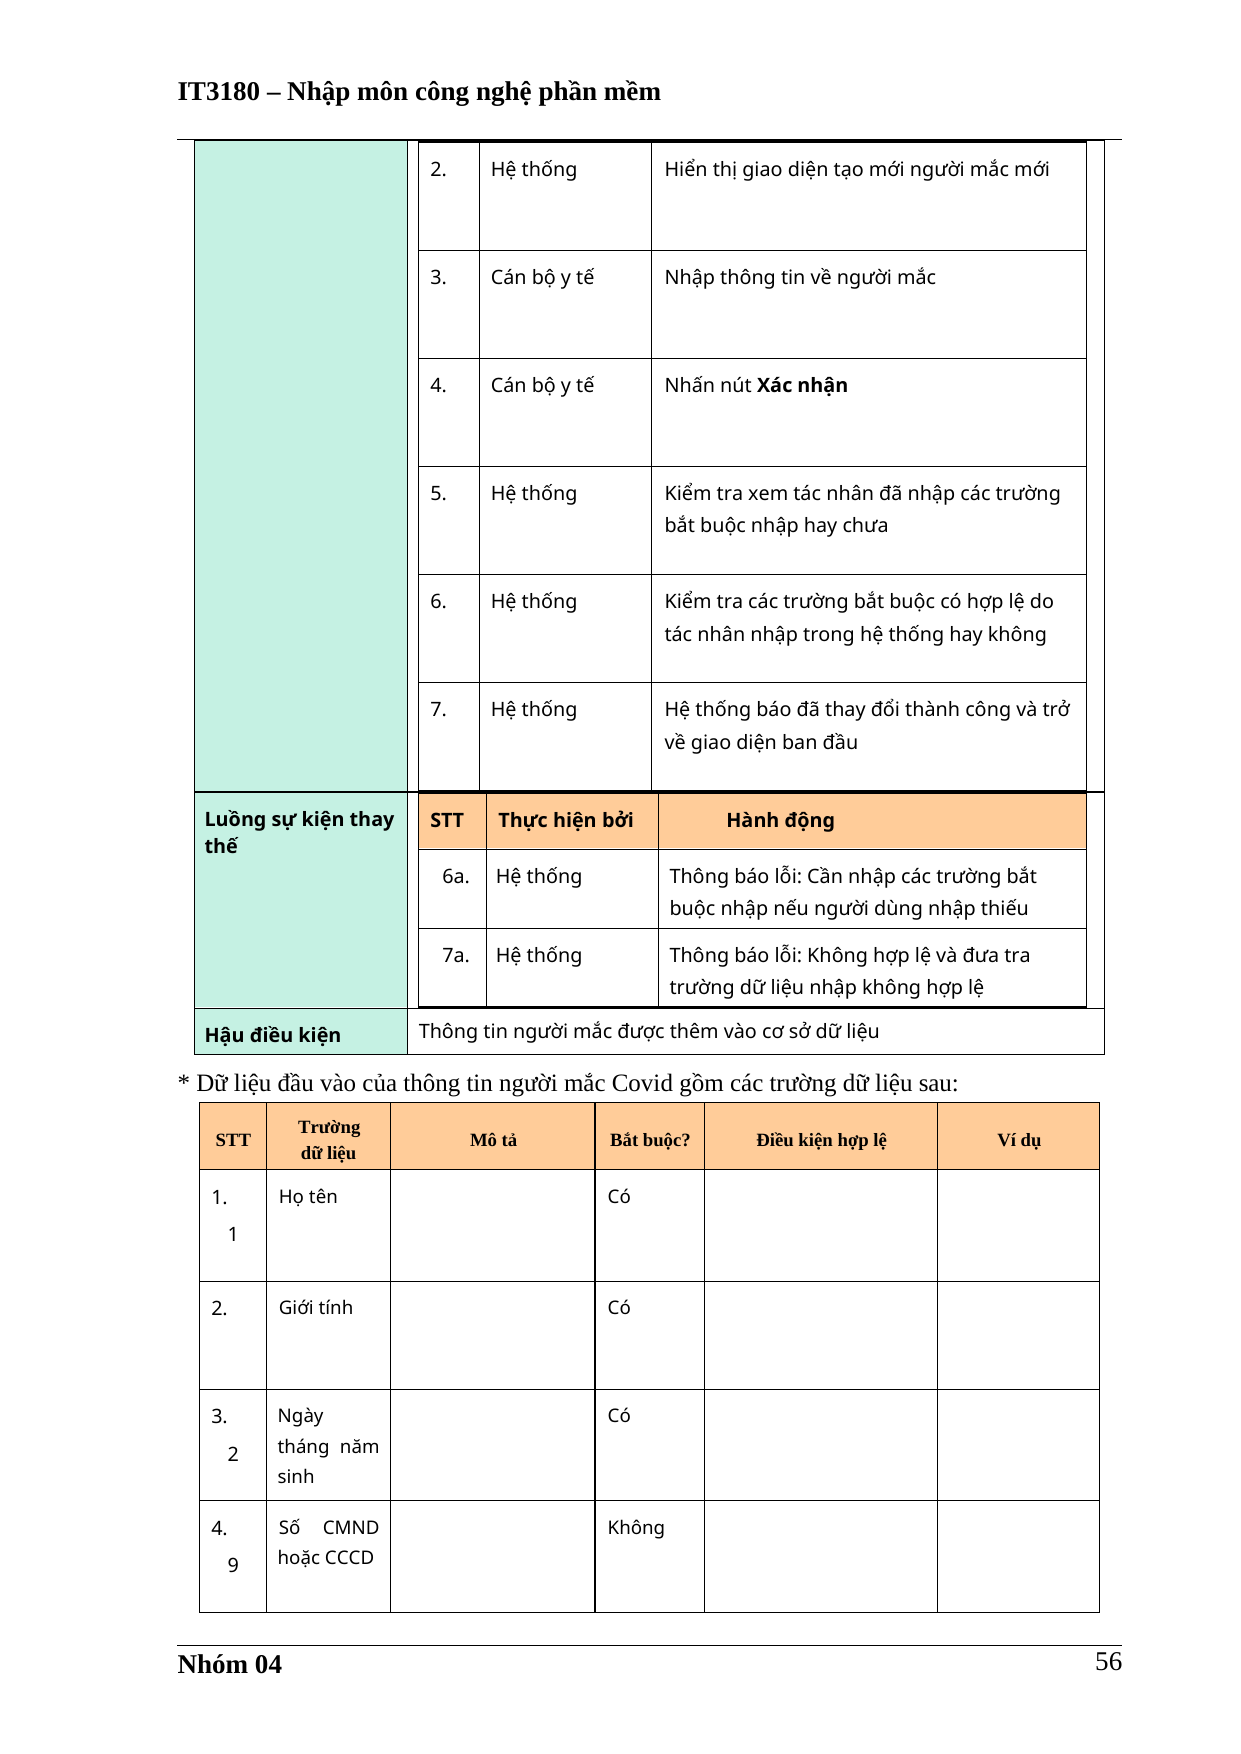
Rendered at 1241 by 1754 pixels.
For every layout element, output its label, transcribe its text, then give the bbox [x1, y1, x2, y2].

table_cell [1087, 141, 1104, 791]
table_cell [1087, 793, 1104, 1007]
table_cell [419, 929, 486, 1006]
table_header STT [200, 1103, 266, 1169]
table_cell 1 [200, 1170, 266, 1281]
table_cell Luồng sự kiện thay thế [195, 793, 407, 1007]
table_cell [419, 683, 479, 790]
table_cell [419, 850, 486, 928]
table_cell [200, 1282, 266, 1389]
table_header Điều kiện hợp lệ [705, 1103, 937, 1169]
table_cell [705, 1390, 937, 1500]
table_cell [419, 359, 479, 466]
table_cell [938, 1282, 1099, 1389]
table_cell [391, 1282, 594, 1389]
table_cell [659, 929, 1086, 1006]
table_cell [705, 1170, 937, 1281]
table_cell [480, 251, 651, 358]
table_cell Không [596, 1501, 704, 1612]
table_cell [391, 1390, 594, 1500]
table_cell [705, 1282, 937, 1389]
table_cell [408, 141, 418, 791]
table_cell [938, 1170, 1099, 1281]
table_cell [480, 359, 651, 466]
table_cell [487, 850, 658, 928]
table_cell 2 [200, 1390, 266, 1500]
table_cell [408, 793, 418, 1007]
table_header Bắt buộc? [596, 1103, 704, 1169]
table_cell [419, 251, 479, 358]
table_cell [705, 1501, 937, 1612]
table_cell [195, 141, 407, 791]
table_cell [480, 467, 651, 574]
table_cell [938, 1501, 1099, 1612]
table_cell [487, 929, 658, 1006]
table_cell [480, 575, 651, 682]
table_cell Giới tính [267, 1282, 390, 1389]
table_cell [391, 1170, 594, 1281]
table_cell Thông tin người mắc được thêm vào cơ sở dữ liệu [408, 1009, 1104, 1054]
table_cell [419, 575, 479, 682]
table_header Mô tả [391, 1103, 594, 1169]
table_cell Có [596, 1170, 704, 1281]
table_cell Có [596, 1390, 704, 1500]
table_cell [652, 683, 1086, 790]
table_cell Có [596, 1282, 704, 1389]
table_cell [659, 850, 1086, 928]
table_cell Hậu điều kiện [195, 1009, 407, 1054]
table_cell [391, 1501, 594, 1612]
table_cell [419, 143, 479, 250]
table_cell Ngày tháng năm sinh [267, 1390, 390, 1500]
text * Dữ liệu đầu vào của thông tin người mắc Covid gồm các trường dữ liệu sau: [177, 1068, 1122, 1097]
table_cell [652, 467, 1086, 574]
table_cell Số CMND hoặc CCCD [267, 1501, 390, 1612]
table_cell [480, 143, 651, 250]
table_cell [652, 359, 1086, 466]
table_cell [938, 1390, 1099, 1500]
table_cell [652, 143, 1086, 250]
table_header Trường dữ liệu [267, 1103, 390, 1169]
table_cell [652, 251, 1086, 358]
table_cell [419, 467, 479, 574]
table_cell 9 [200, 1501, 266, 1612]
table_cell Họ tên [267, 1170, 390, 1281]
table_cell [652, 575, 1086, 682]
table_cell [480, 683, 651, 790]
table_header Ví dụ [938, 1103, 1099, 1169]
